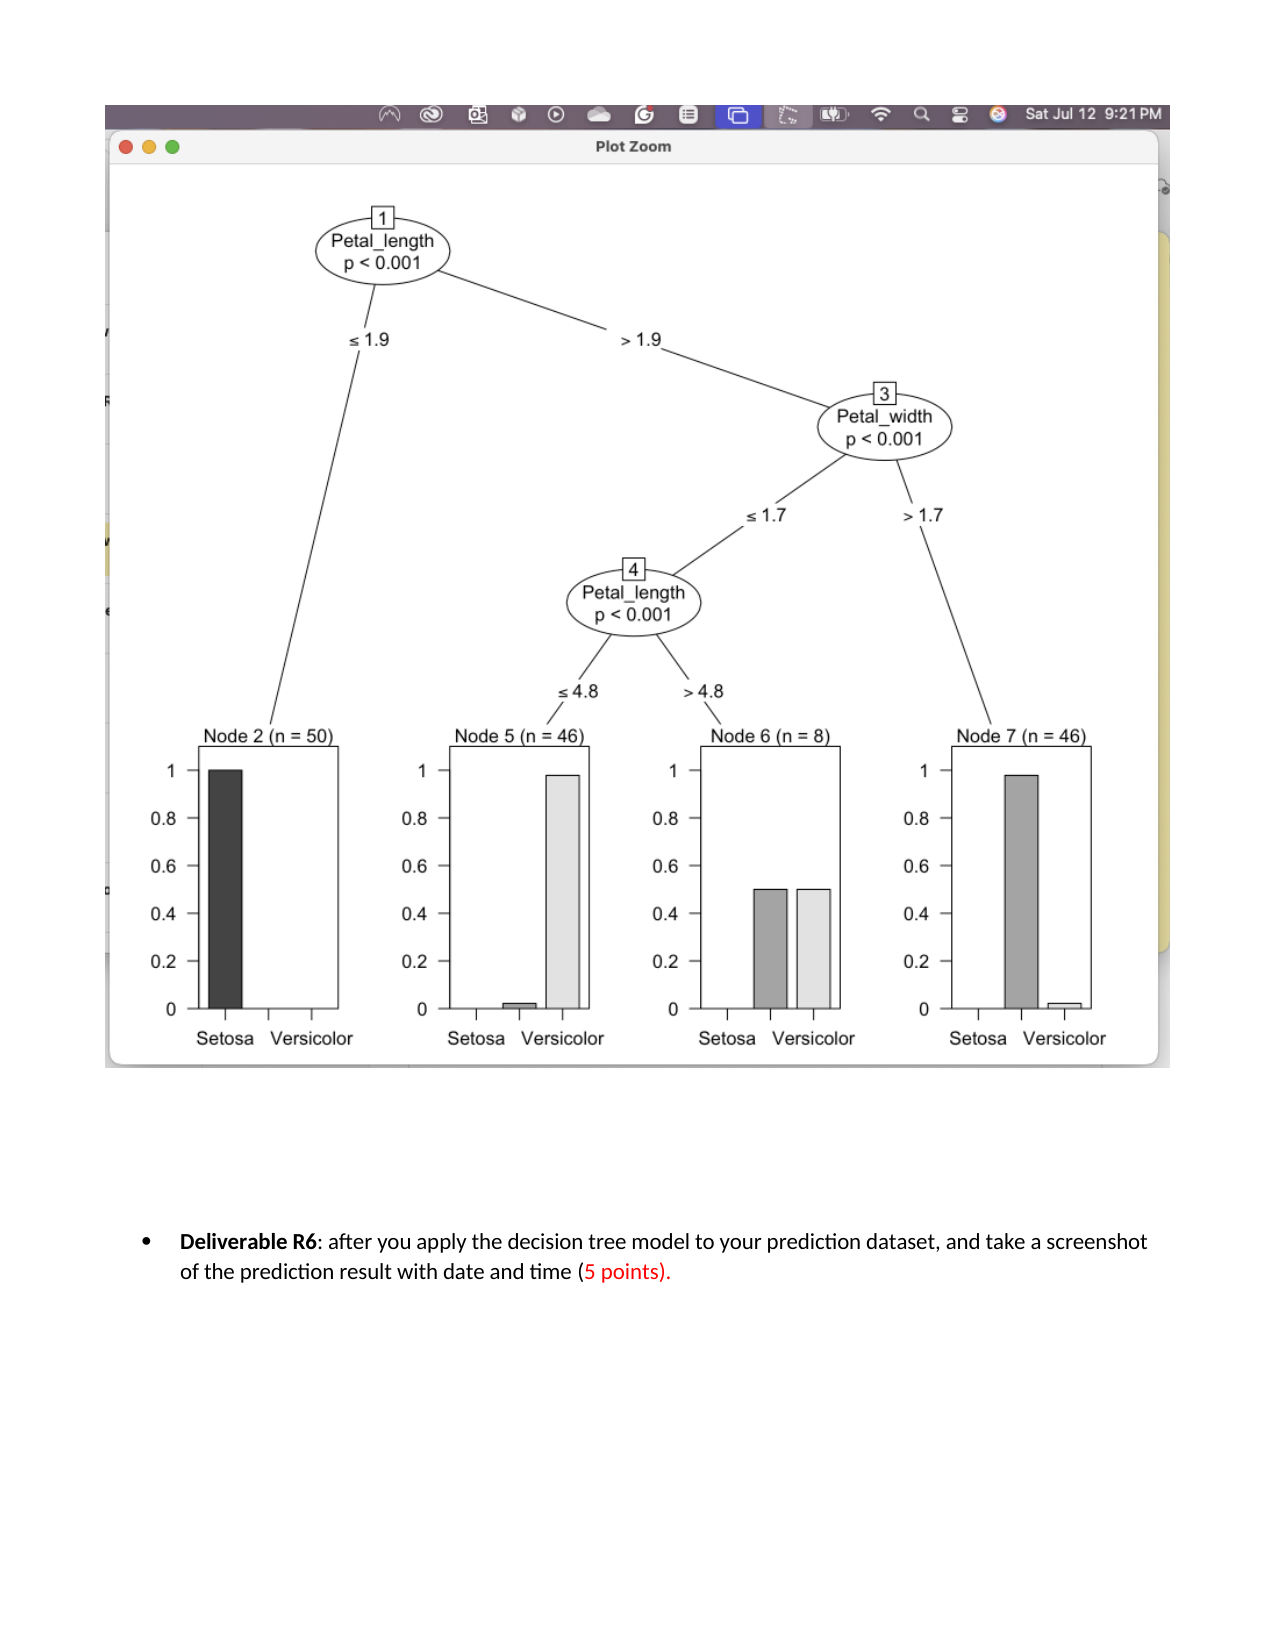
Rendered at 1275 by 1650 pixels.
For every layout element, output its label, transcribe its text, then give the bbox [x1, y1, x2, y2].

list Deliverable R6: after you apply the decision tree model to your prediction dataset, and take a screenshot of the prediction result with date and time (5 points). [142, 1227, 1170, 1286]
picture [105, 105, 1170, 1068]
